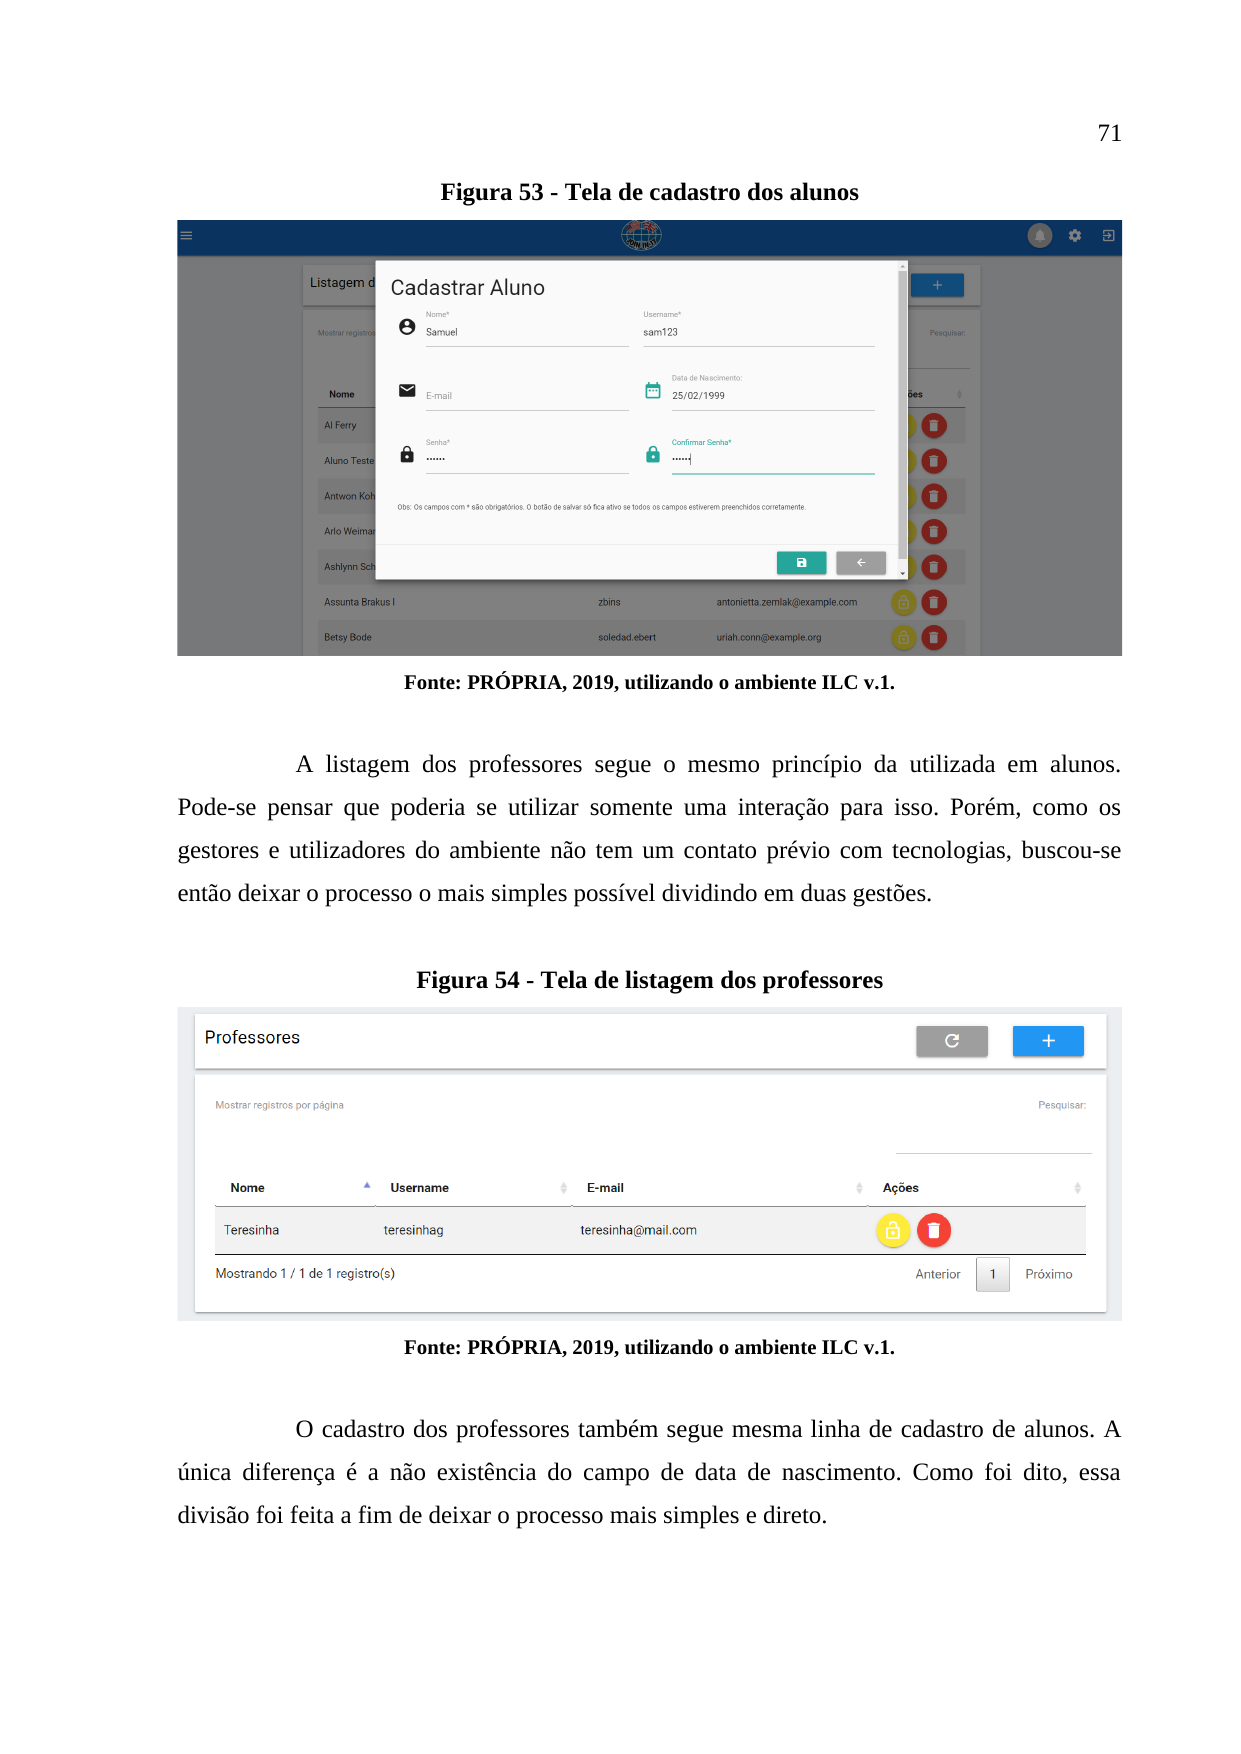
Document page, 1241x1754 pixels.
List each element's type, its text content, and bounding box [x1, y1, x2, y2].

text A listagem dos professores segue o mesmo princípio da utilizada em alunos. Pode-se pensar que poderia se utilizar somente uma interação para isso. Porém, como os gestores e utilizadores do ambiente não tem um contato prévio com tecnologias, buscou-se então deixar o processo o mais simples possível dividindo em duas gestões. [177, 749, 1122, 907]
text Fonte: PRÓPRIA, 2019, utilizando o ambiente ILC v.1. [177, 1335, 1122, 1359]
text O cadastro dos professores também segue mesma linha de cadastro de alunos. A única diferença é a não existência do campo de data de nascimento. Como foi dito, essa divisão foi feita a fim de deixar o processo mais simples e direto. [177, 1414, 1122, 1529]
text Fonte: PRÓPRIA, 2019, utilizando o ambiente ILC v.1. [177, 670, 1122, 694]
picture [177, 1007, 1123, 1321]
picture [177, 220, 1123, 656]
